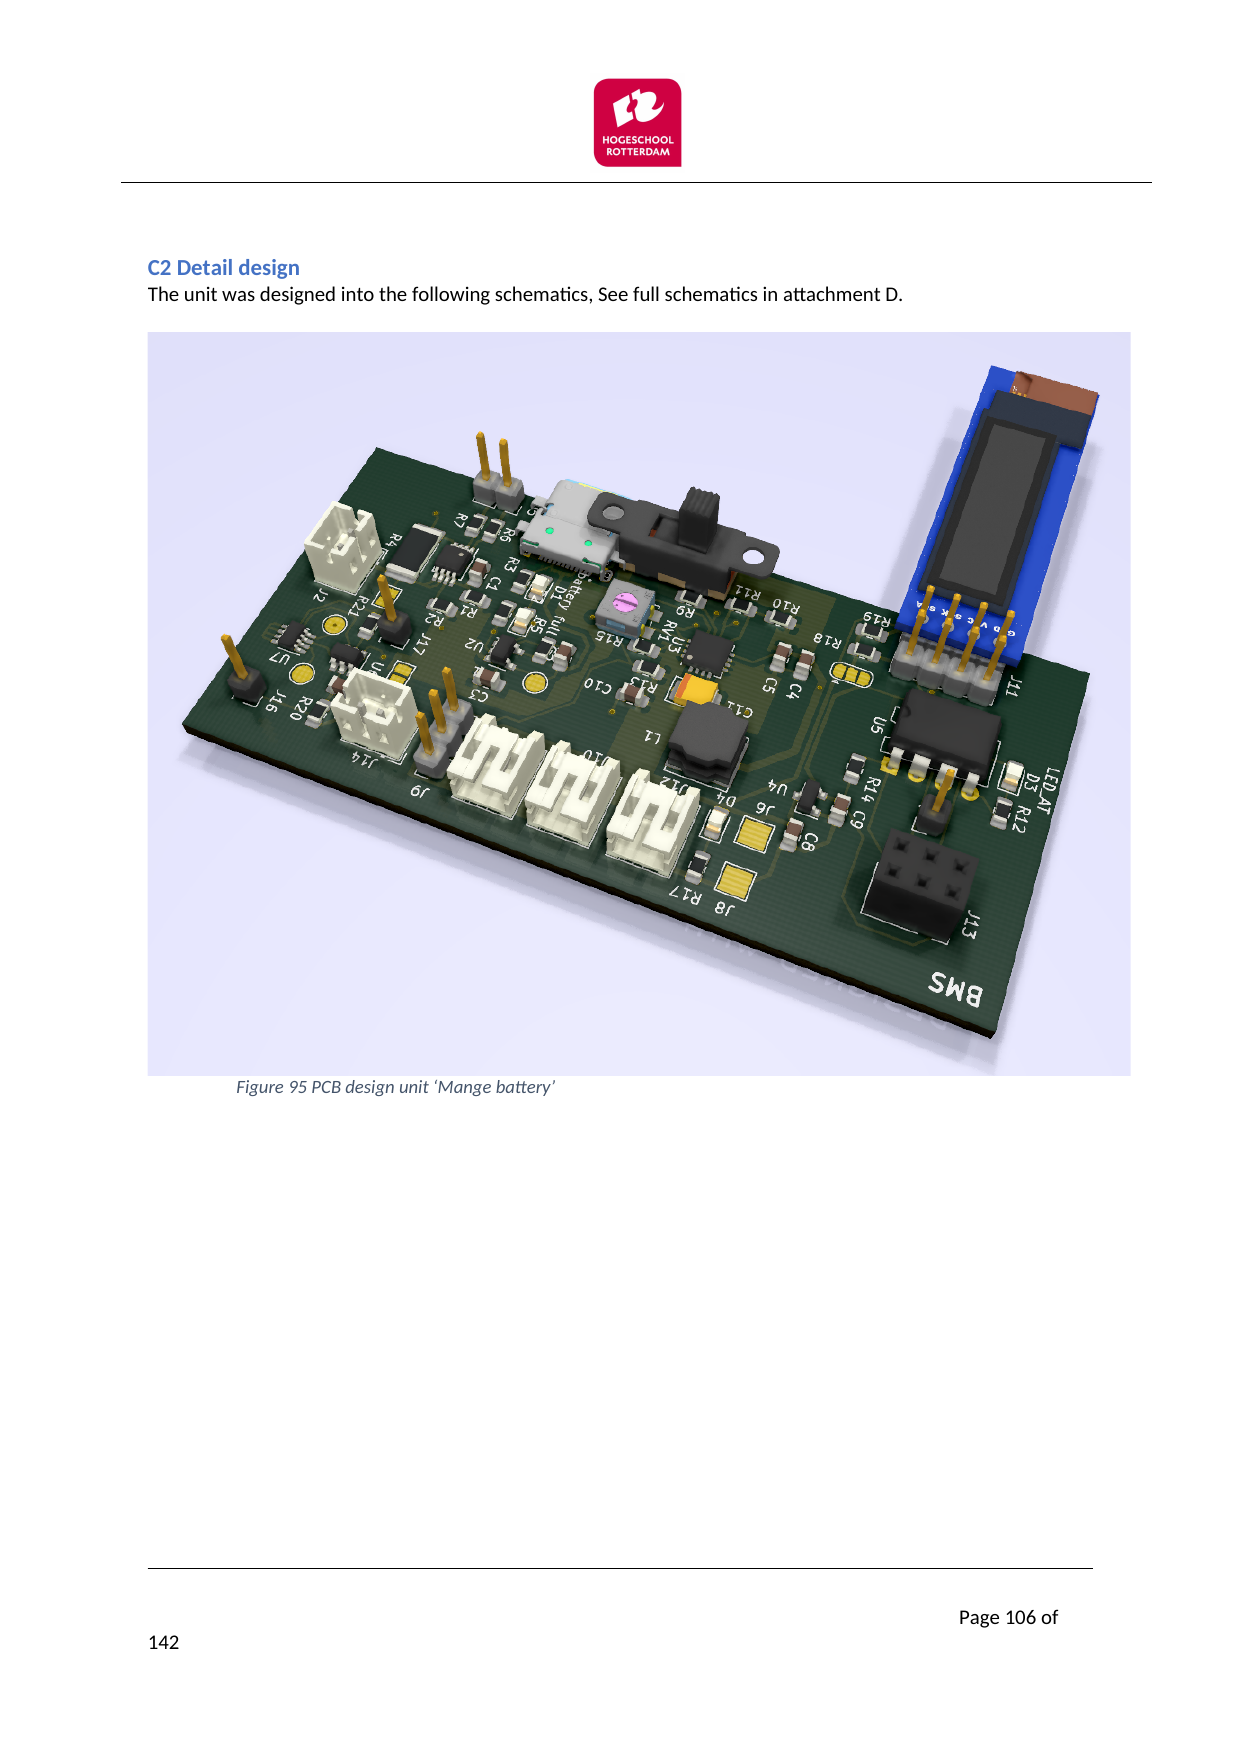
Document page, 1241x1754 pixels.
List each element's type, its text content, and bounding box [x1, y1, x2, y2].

picture [590, 73, 685, 173]
subtitle C2 Detail design [148, 253, 1093, 281]
text Figure 95 PCB design unit ‘Mange battery’ [236, 1076, 1093, 1099]
text The unit was designed into the following schematics, See full schematics in attachment D. [148, 281, 1093, 307]
picture [147, 332, 1131, 1076]
